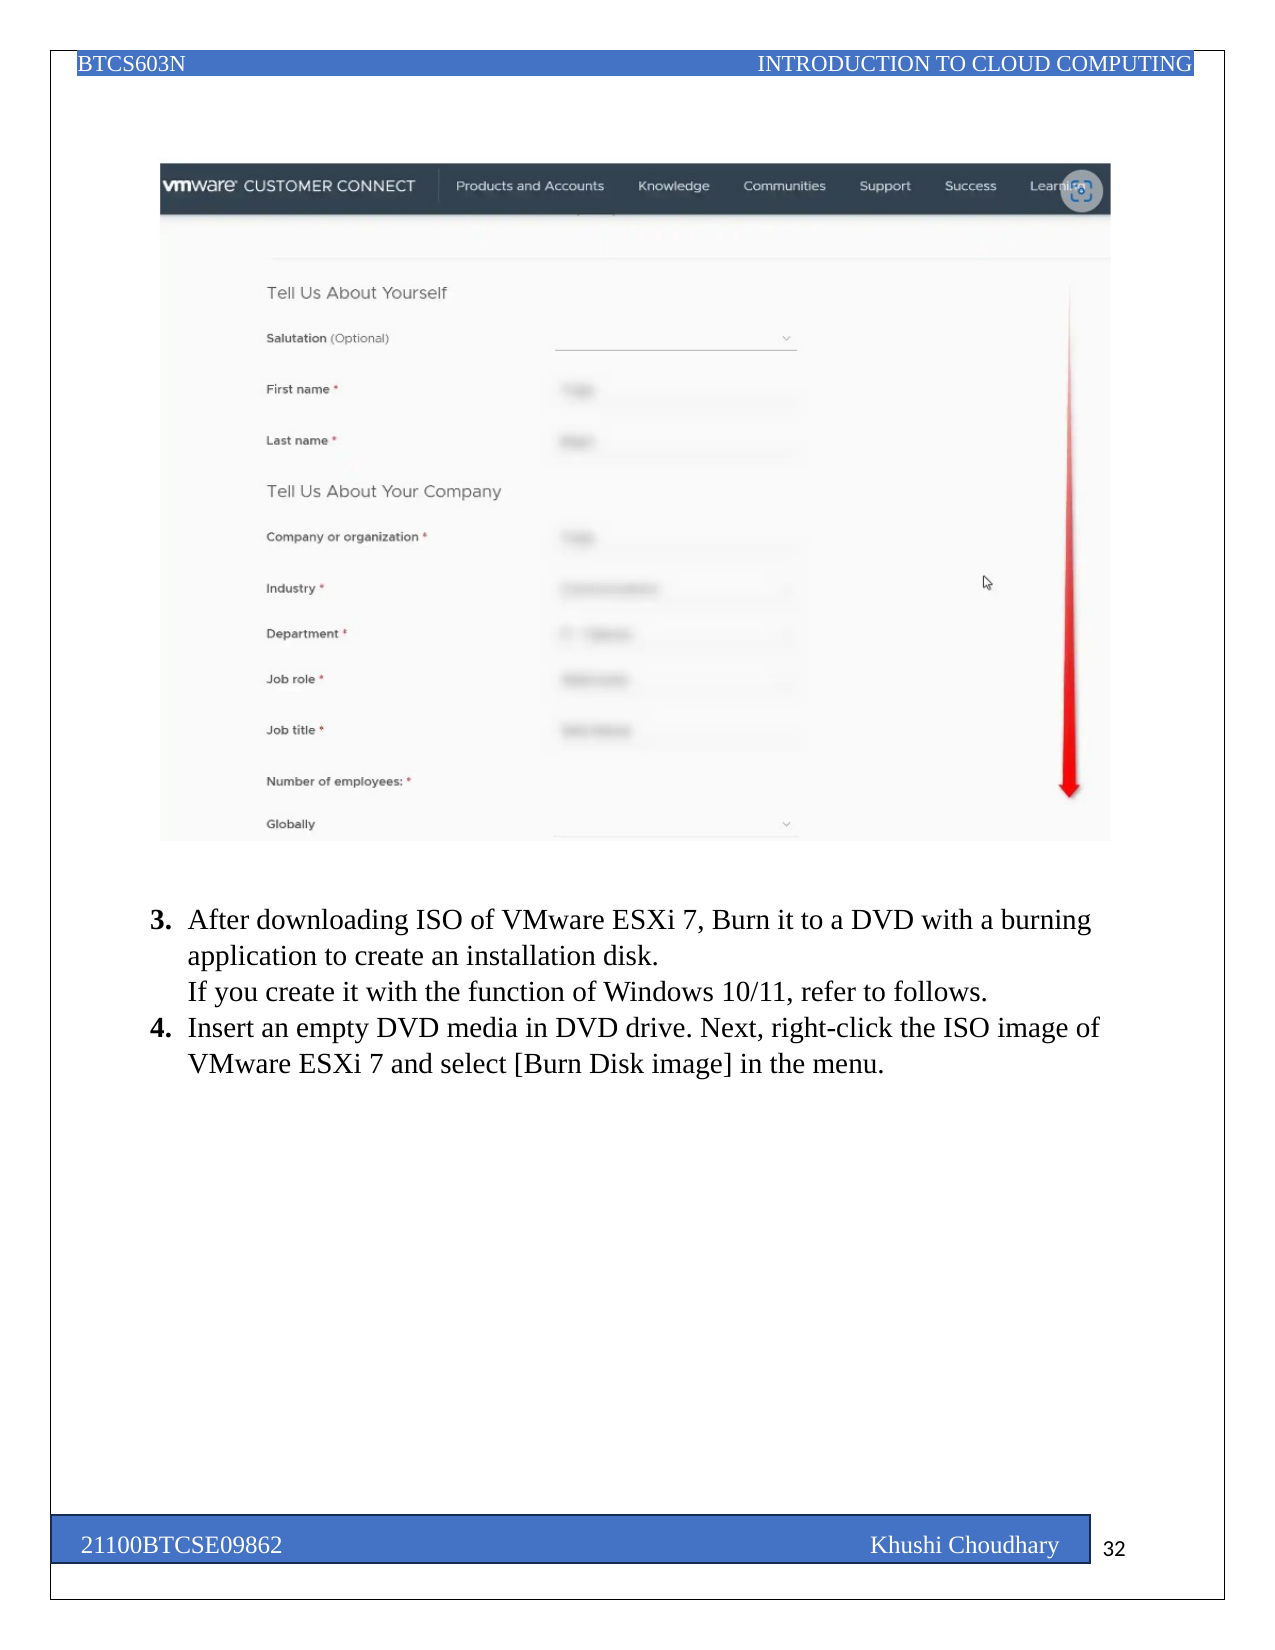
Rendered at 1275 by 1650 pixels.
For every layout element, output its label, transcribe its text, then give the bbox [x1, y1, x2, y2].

list Insert an empty DVD media in DVD drive. Next, right-click the ISO image of VMware ESXi 7 and select [Burn Disk image] in the menu. [150, 1010, 1139, 1079]
list After downloading ISO of VMware ESXi 7, Burn it to a DVD with a burning application to create an installation disk. [150, 902, 1139, 971]
picture [157, 157, 1133, 841]
text If you create it with the function of Windows 10/11, refer to follows. [187, 974, 1126, 1007]
